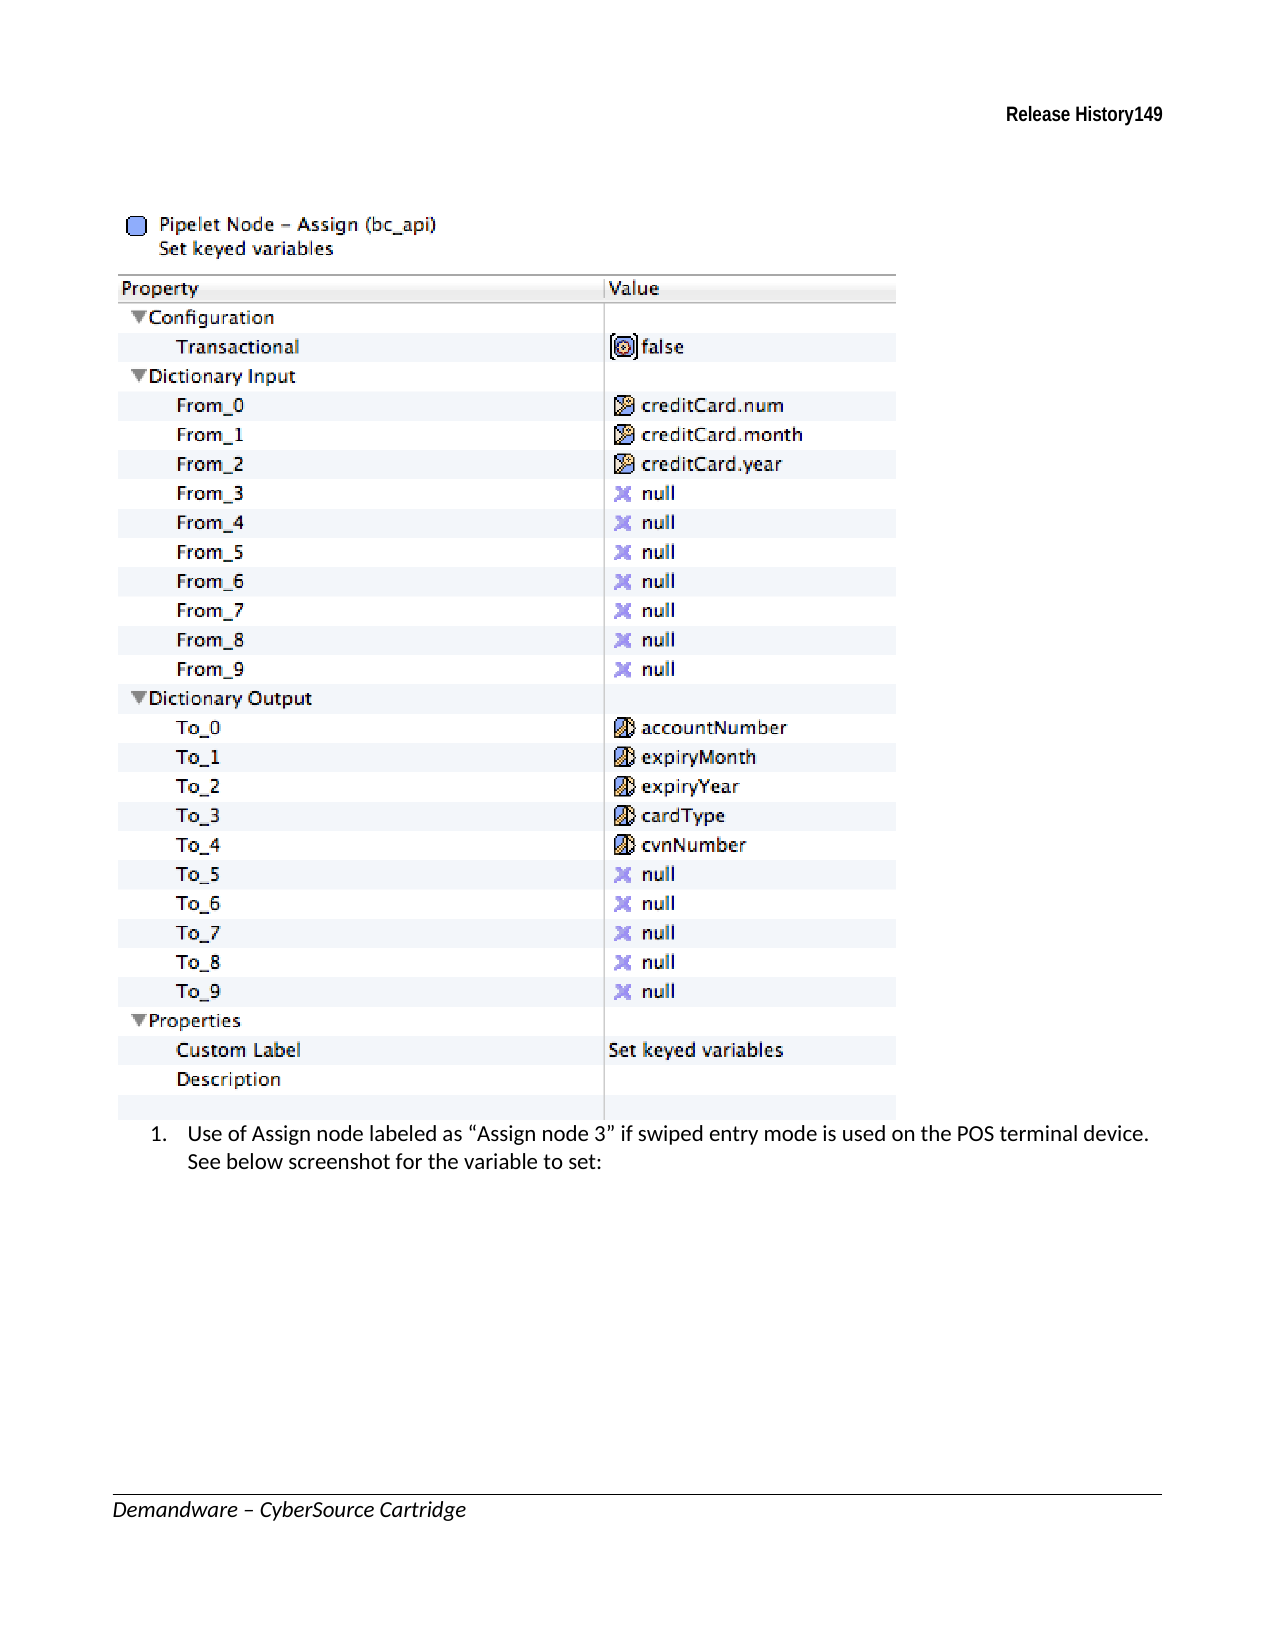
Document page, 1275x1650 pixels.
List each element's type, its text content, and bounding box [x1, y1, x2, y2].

picture [112, 198, 896, 1120]
list Use of Assign node labeled as “Assign node 3” if swiped entry mode is used on the POS terminal device. See below screenshot for the variable to set: [150, 1119, 1162, 1175]
